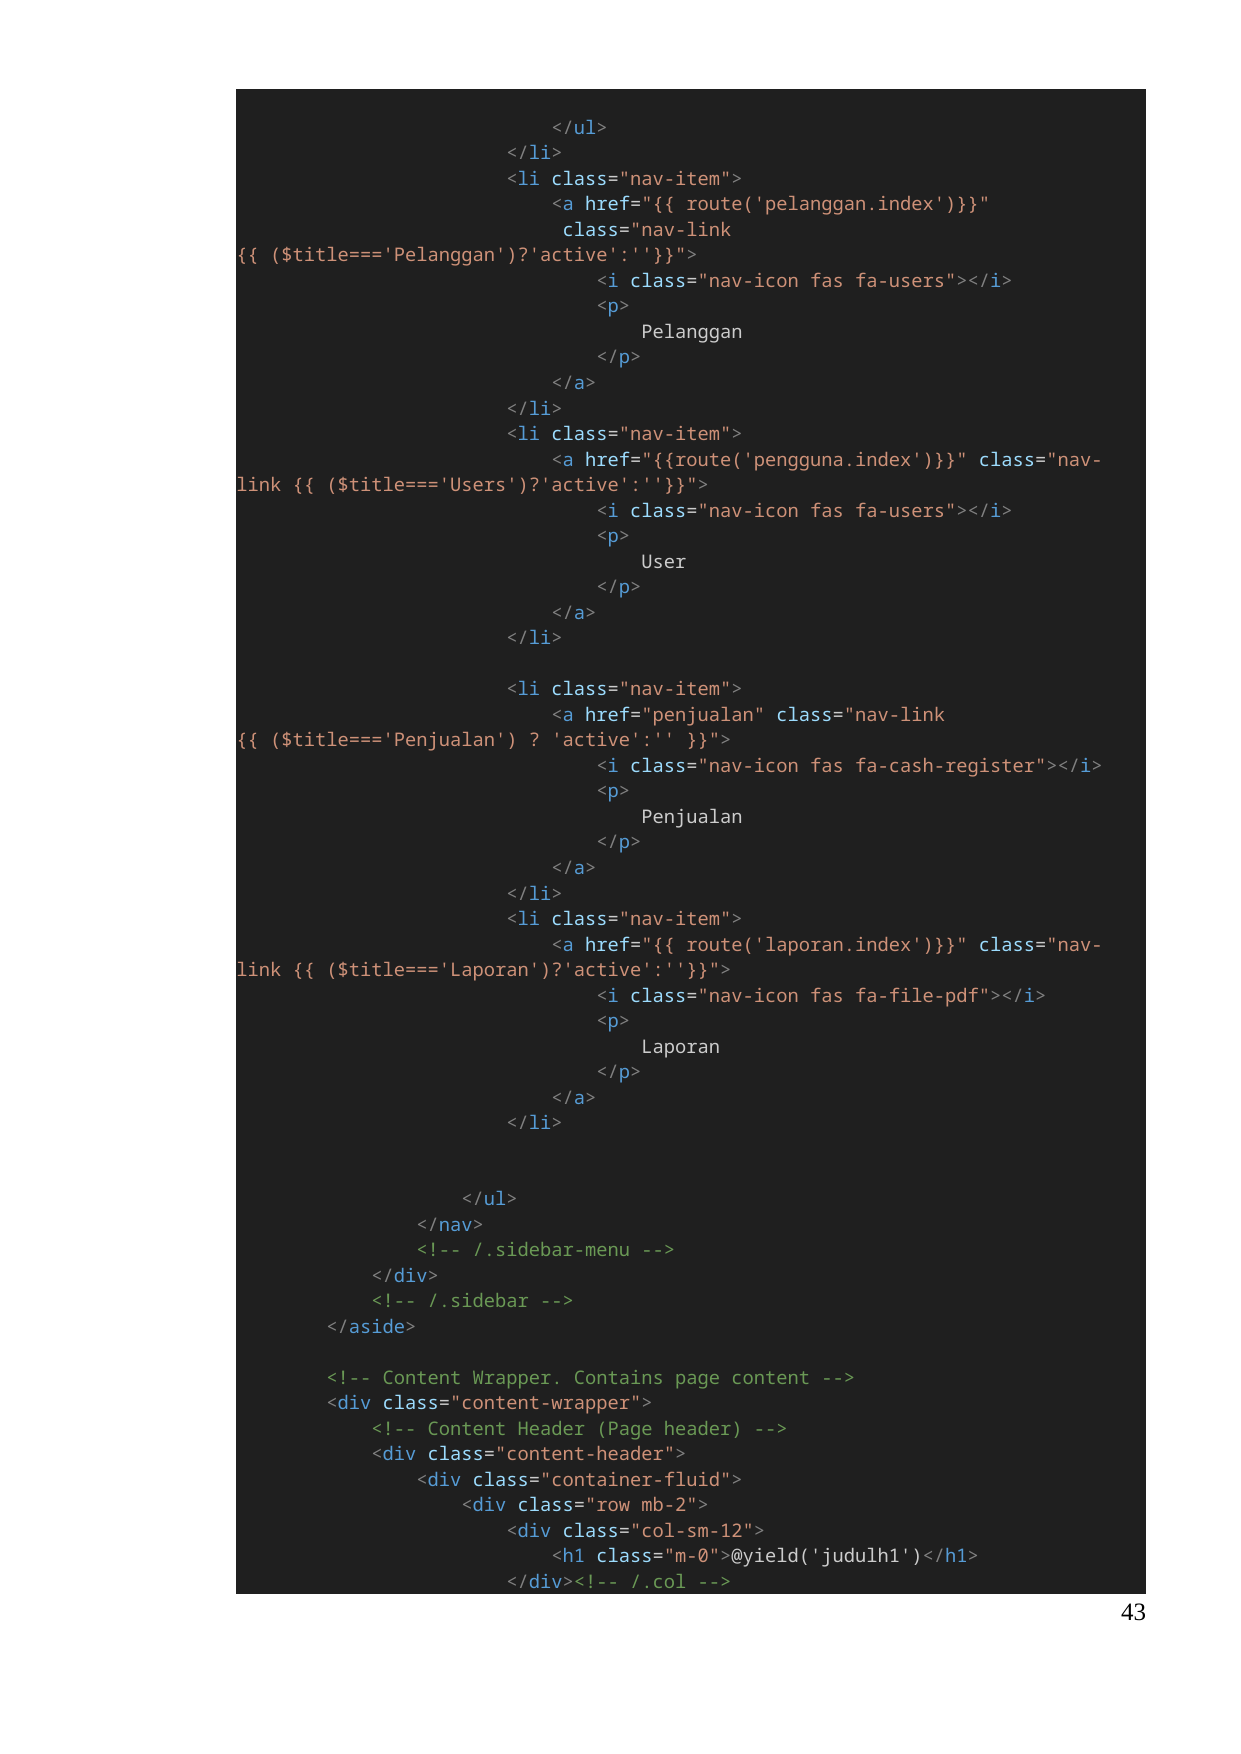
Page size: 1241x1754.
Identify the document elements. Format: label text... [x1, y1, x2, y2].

text <p> [236, 1007, 1146, 1033]
text <li class="nav-item"> [236, 165, 1146, 191]
text <a href="{{ route('laporan.index')}}" class="nav-link {{ ($title==='Laporan')?'active':''}}"> [236, 931, 1146, 982]
text <i class="nav-icon fas fa-file-pdf"></i> [236, 982, 1146, 1007]
text Penjualan [236, 803, 1146, 829]
text </div><!-- /.col --> [236, 1568, 1146, 1594]
text <li class="nav-item"> [236, 420, 1146, 446]
text <div class="container-fluid"> [236, 1466, 1146, 1492]
text </ul> [236, 1186, 1146, 1211]
text <li class="nav-item"> [236, 905, 1146, 931]
text <p> [236, 522, 1146, 548]
text </p> [236, 1058, 1146, 1084]
text </nav> [236, 1211, 1146, 1237]
text <div class="content-header"> [236, 1441, 1146, 1466]
text <!-- Content Header (Page header) --> [236, 1415, 1146, 1441]
text </p> [236, 829, 1146, 854]
text </ul> [236, 114, 1146, 140]
text </p> [236, 344, 1146, 369]
text class="nav-link {{ ($title==='Pelanggan')?'active':''}}"> [236, 216, 1146, 267]
text </a> [236, 369, 1146, 395]
text </p> [236, 573, 1146, 599]
text <p> [236, 778, 1146, 803]
text <!-- /.sidebar --> [236, 1288, 1146, 1313]
text <div class="row mb-2"> [236, 1492, 1146, 1517]
text </li> [236, 624, 1146, 650]
text </aside> [236, 1313, 1146, 1339]
text <!-- Content Wrapper. Contains page content --> [236, 1364, 1146, 1390]
text </li> [236, 395, 1146, 420]
text Laporan [236, 1033, 1146, 1058]
text <i class="nav-icon fas fa-cash-register"></i> [236, 752, 1146, 778]
text <h1 class="m-0">@yield('judulh1')</h1> [236, 1543, 1146, 1568]
text <div class="content-wrapper"> [236, 1390, 1146, 1415]
text </div> [236, 1262, 1146, 1288]
text </li> [236, 1109, 1146, 1135]
text User [236, 548, 1146, 573]
text </a> [236, 1084, 1146, 1109]
text <i class="nav-icon fas fa-users"></i> [236, 497, 1146, 522]
text <a href="{{ route('pelanggan.index')}}" [236, 191, 1146, 216]
text <i class="nav-icon fas fa-users"></i> [236, 267, 1146, 293]
text </a> [236, 854, 1146, 880]
text </li> [236, 140, 1146, 165]
text </li> [236, 880, 1146, 905]
text </a> [236, 599, 1146, 624]
text Pelanggan [236, 318, 1146, 344]
text <!-- /.sidebar-menu --> [236, 1237, 1146, 1262]
text <div class="col-sm-12"> [236, 1517, 1146, 1543]
text <li class="nav-item"> [236, 676, 1146, 701]
text <p> [236, 293, 1146, 318]
text <a href="penjualan" class="nav-link {{ ($title==='Penjualan') ? 'active':'' }}"> [236, 701, 1146, 752]
text <a href="{{route('pengguna.index')}}" class="nav-link {{ ($title==='Users')?'active':''}}"> [236, 446, 1146, 497]
